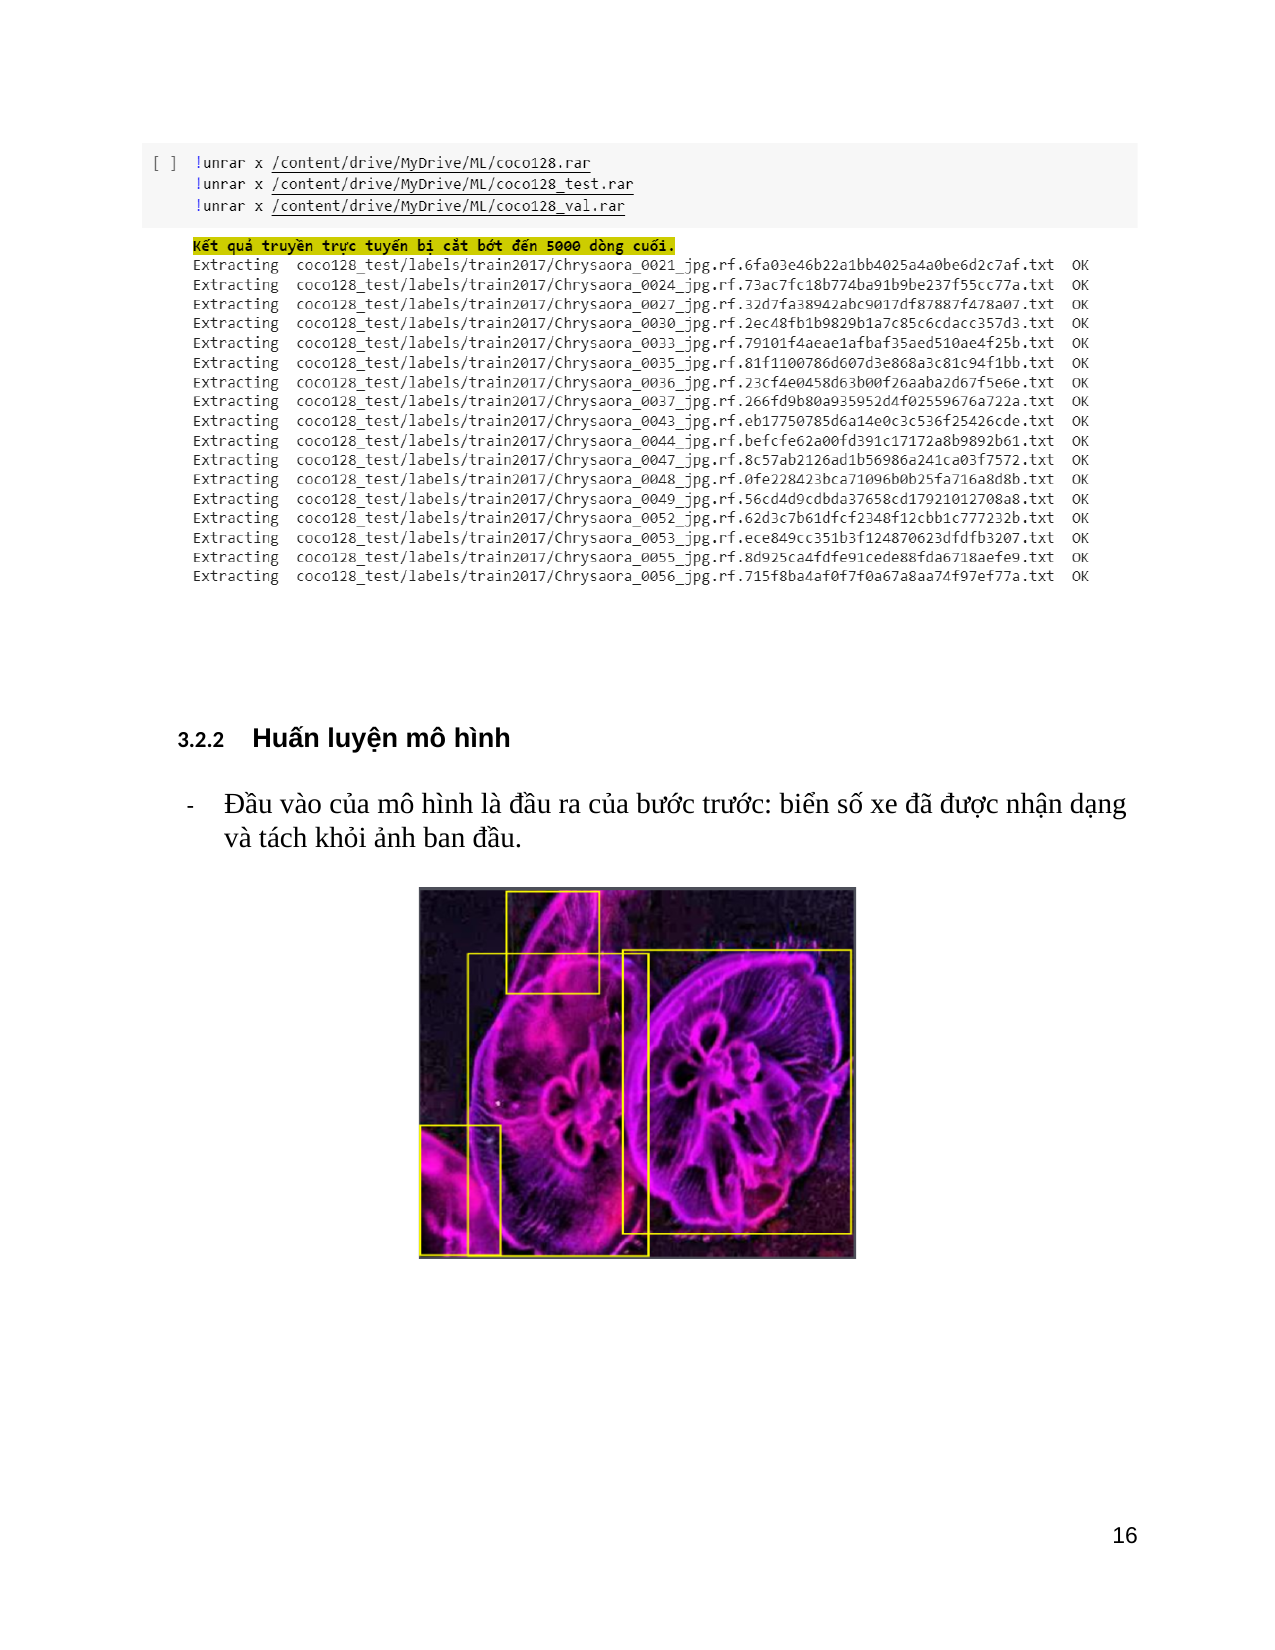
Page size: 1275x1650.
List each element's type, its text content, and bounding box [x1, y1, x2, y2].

picture [418, 887, 857, 1259]
picture [139, 143, 1138, 588]
subtitle Huấn luyện mô hình [177, 722, 1137, 753]
list Đầu vào của mô hình là đầu ra của bước trước: biển số xe đã được nhận dạng và tách khỏi ảnh ban đầu. [186, 787, 1137, 854]
